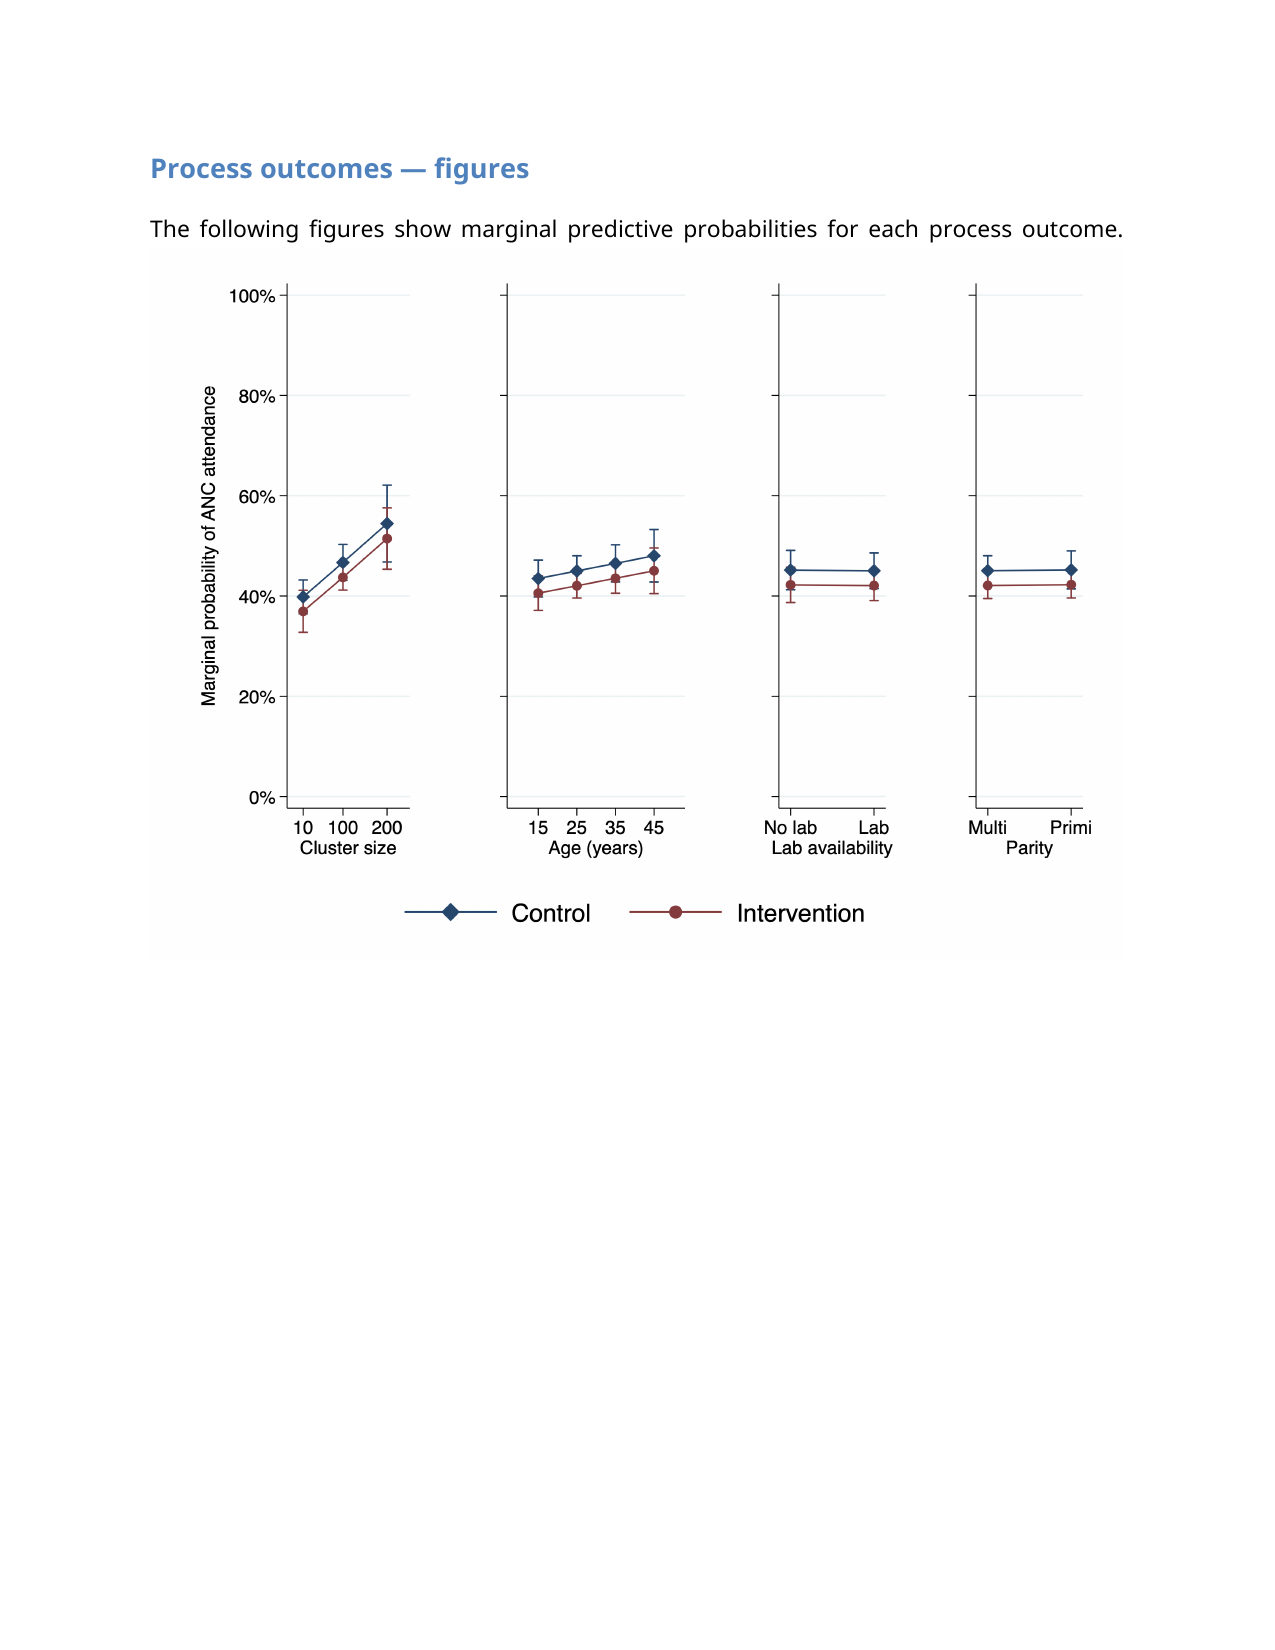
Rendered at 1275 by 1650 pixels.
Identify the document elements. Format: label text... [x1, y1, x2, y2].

text The following figures show marginal predictive probabilities for each process outcome. [150, 213, 1125, 249]
picture [150, 249, 1125, 959]
subtitle Process outcomes — figures [150, 150, 1125, 187]
